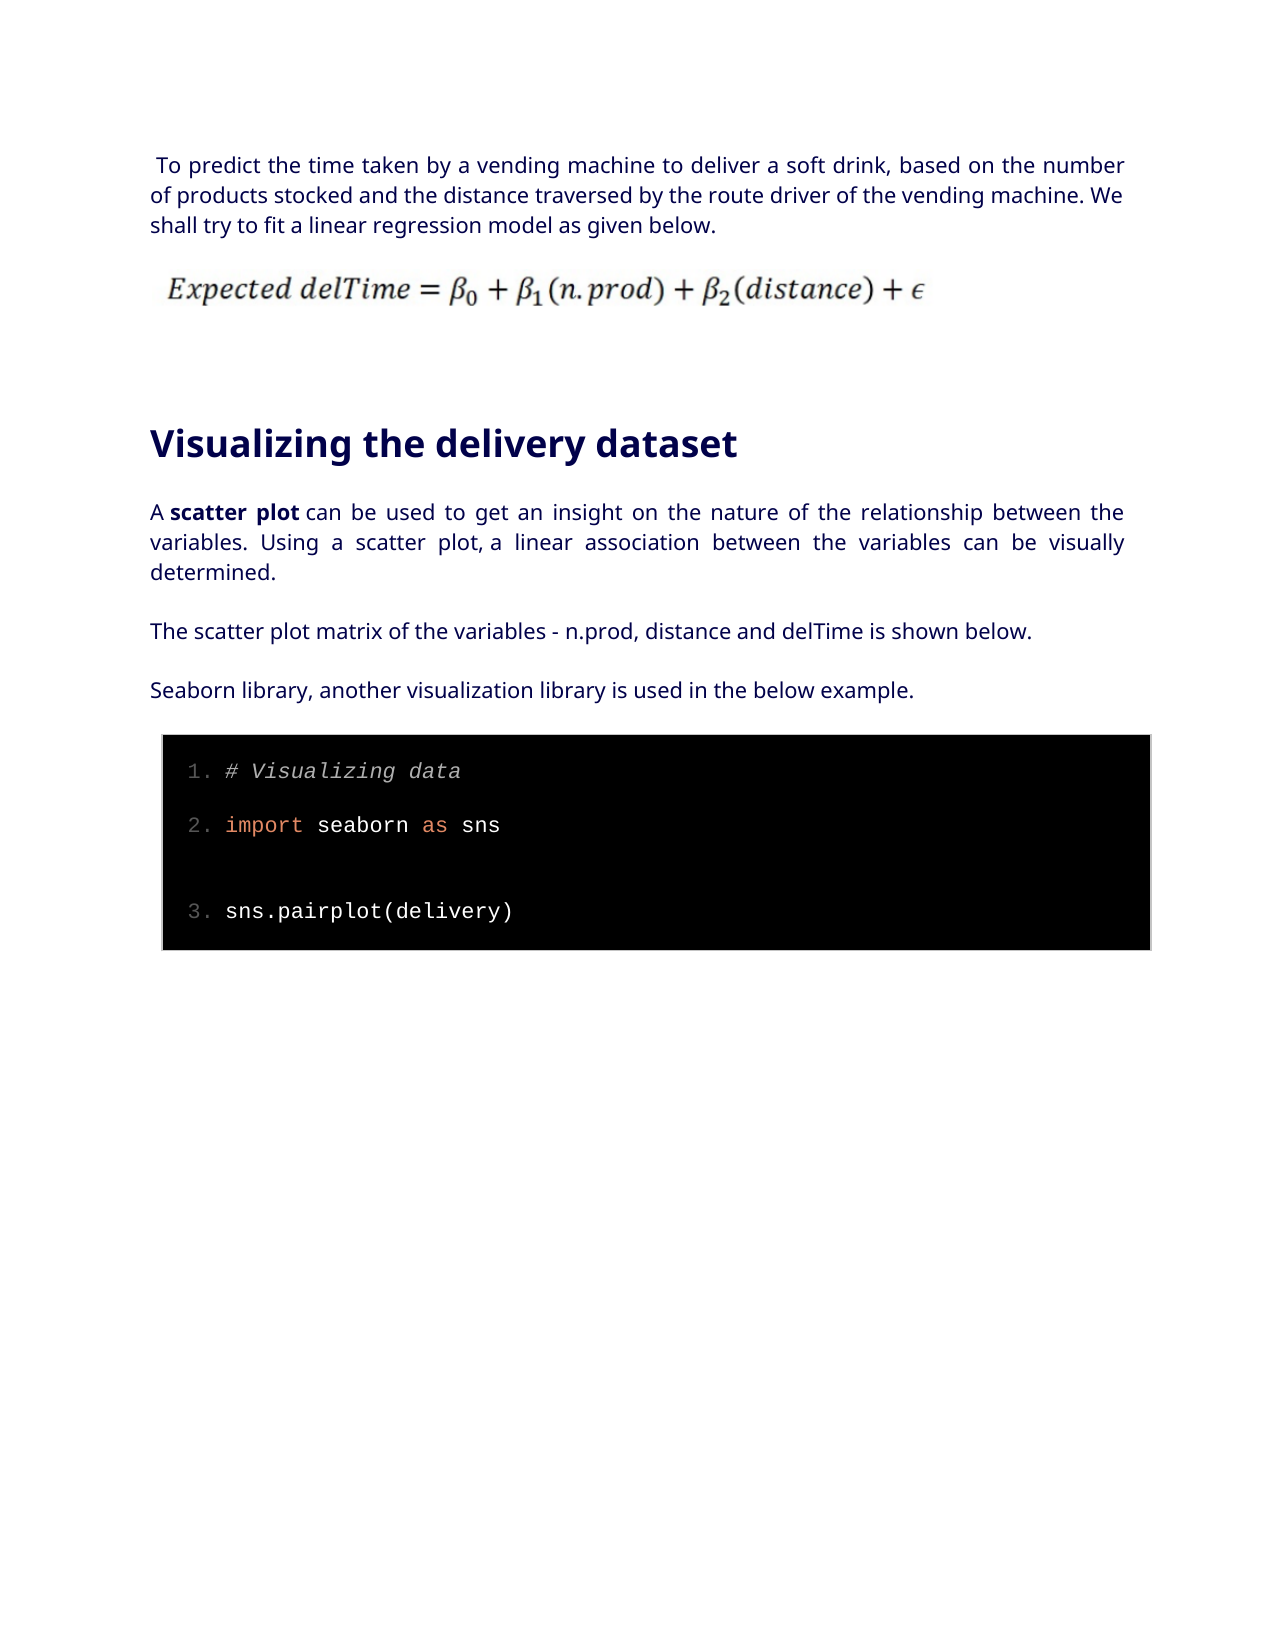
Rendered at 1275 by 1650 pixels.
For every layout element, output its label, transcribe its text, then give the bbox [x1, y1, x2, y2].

text A scatter plot can be used to get an insight on the nature of the relationship between the variables. Using a scatter plot, a linear association between the variables can be visually determined. [150, 497, 1125, 587]
list import seaborn as sns [163, 788, 1150, 839]
picture [150, 268, 997, 329]
list sns.pairplot(delivery) [163, 842, 1150, 950]
list # Visualizing data [163, 735, 1150, 785]
subtitle Visualizing the delivery dataset [150, 417, 1125, 468]
text The scatter plot matrix of the variables - n.prod, distance and delTime is shown below. [150, 616, 1125, 646]
text To predict the time taken by a vending machine to deliver a soft drink, based on the number of products stocked and the distance traversed by the route driver of the vending machine. We shall try to fit a linear regression model as given below. [150, 150, 1125, 239]
text Seaborn library, another visualization library is used in the below example. [150, 675, 1125, 704]
